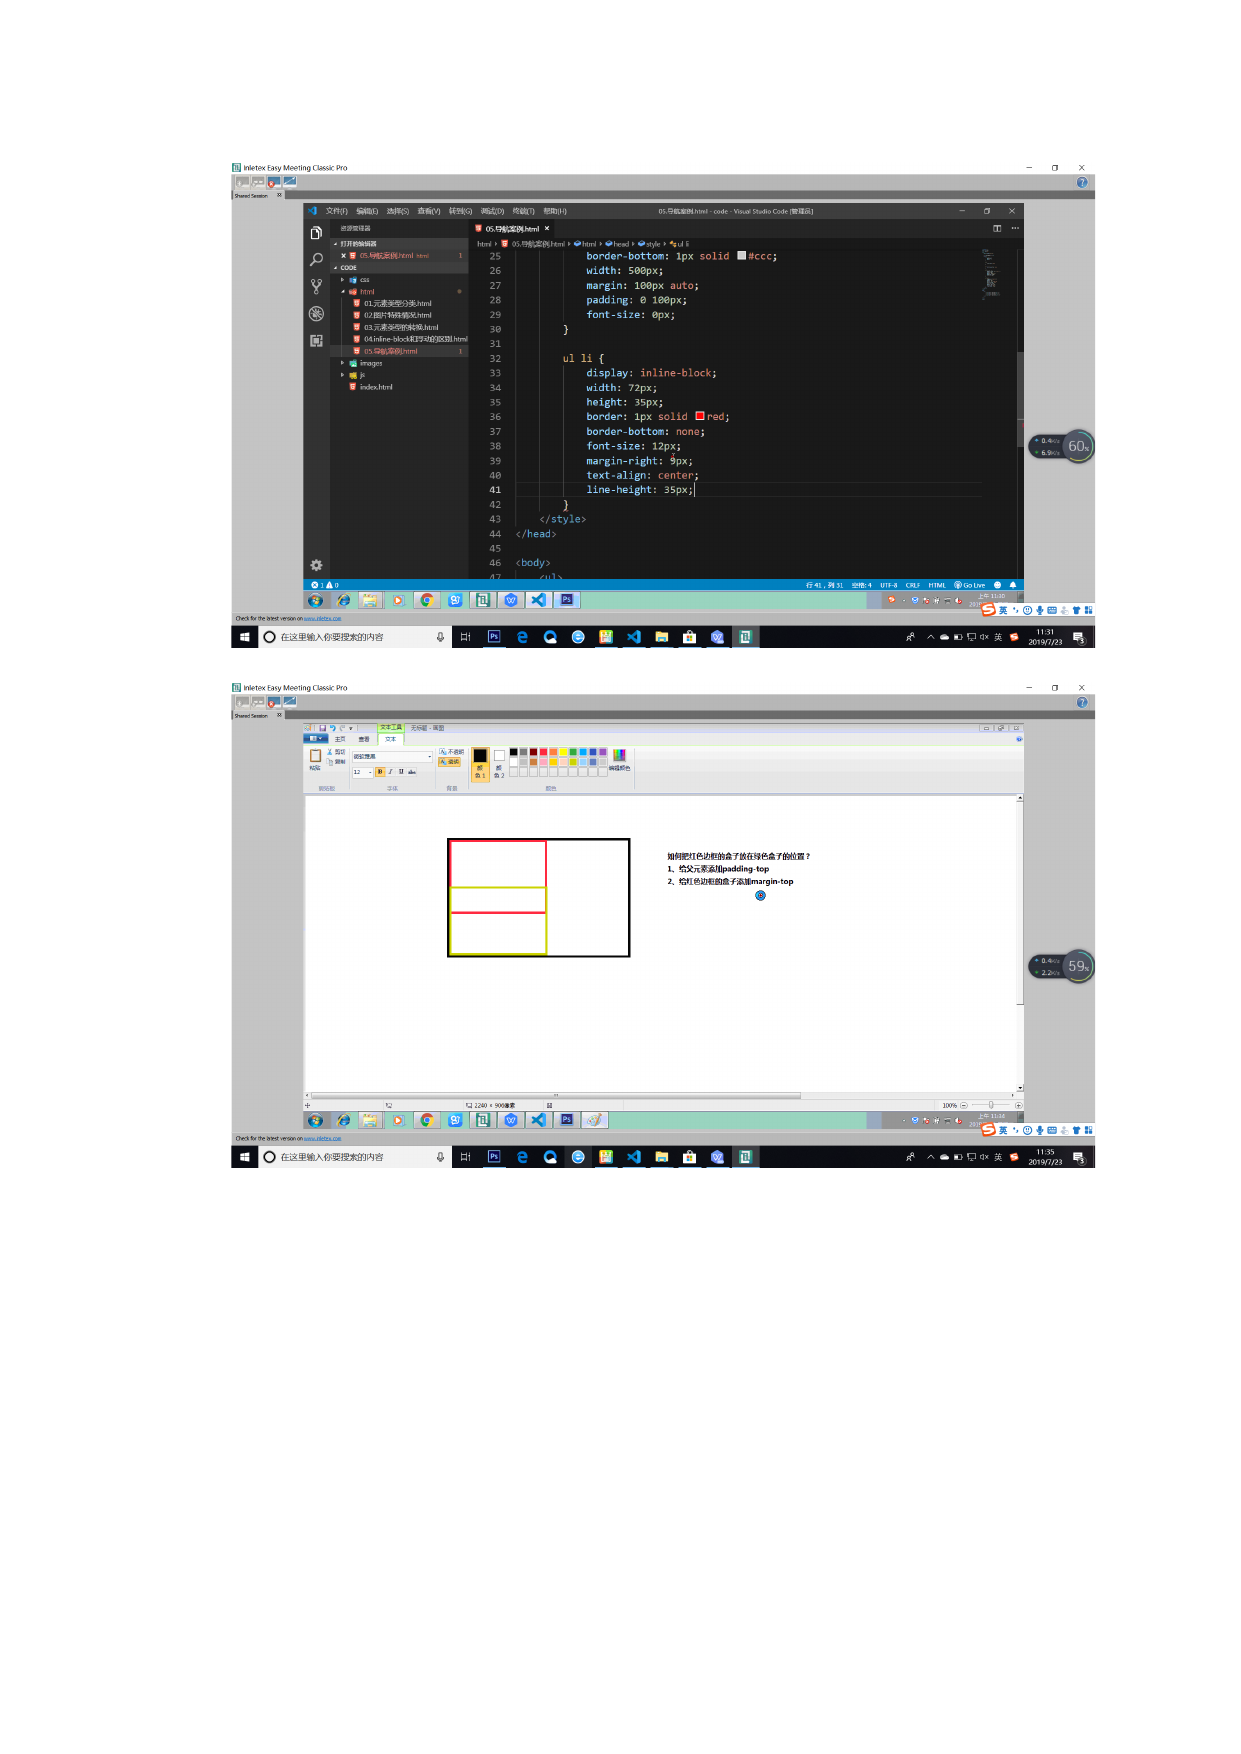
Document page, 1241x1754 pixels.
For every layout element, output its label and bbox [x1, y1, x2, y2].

picture [231, 682, 1096, 1168]
picture [231, 162, 1096, 648]
